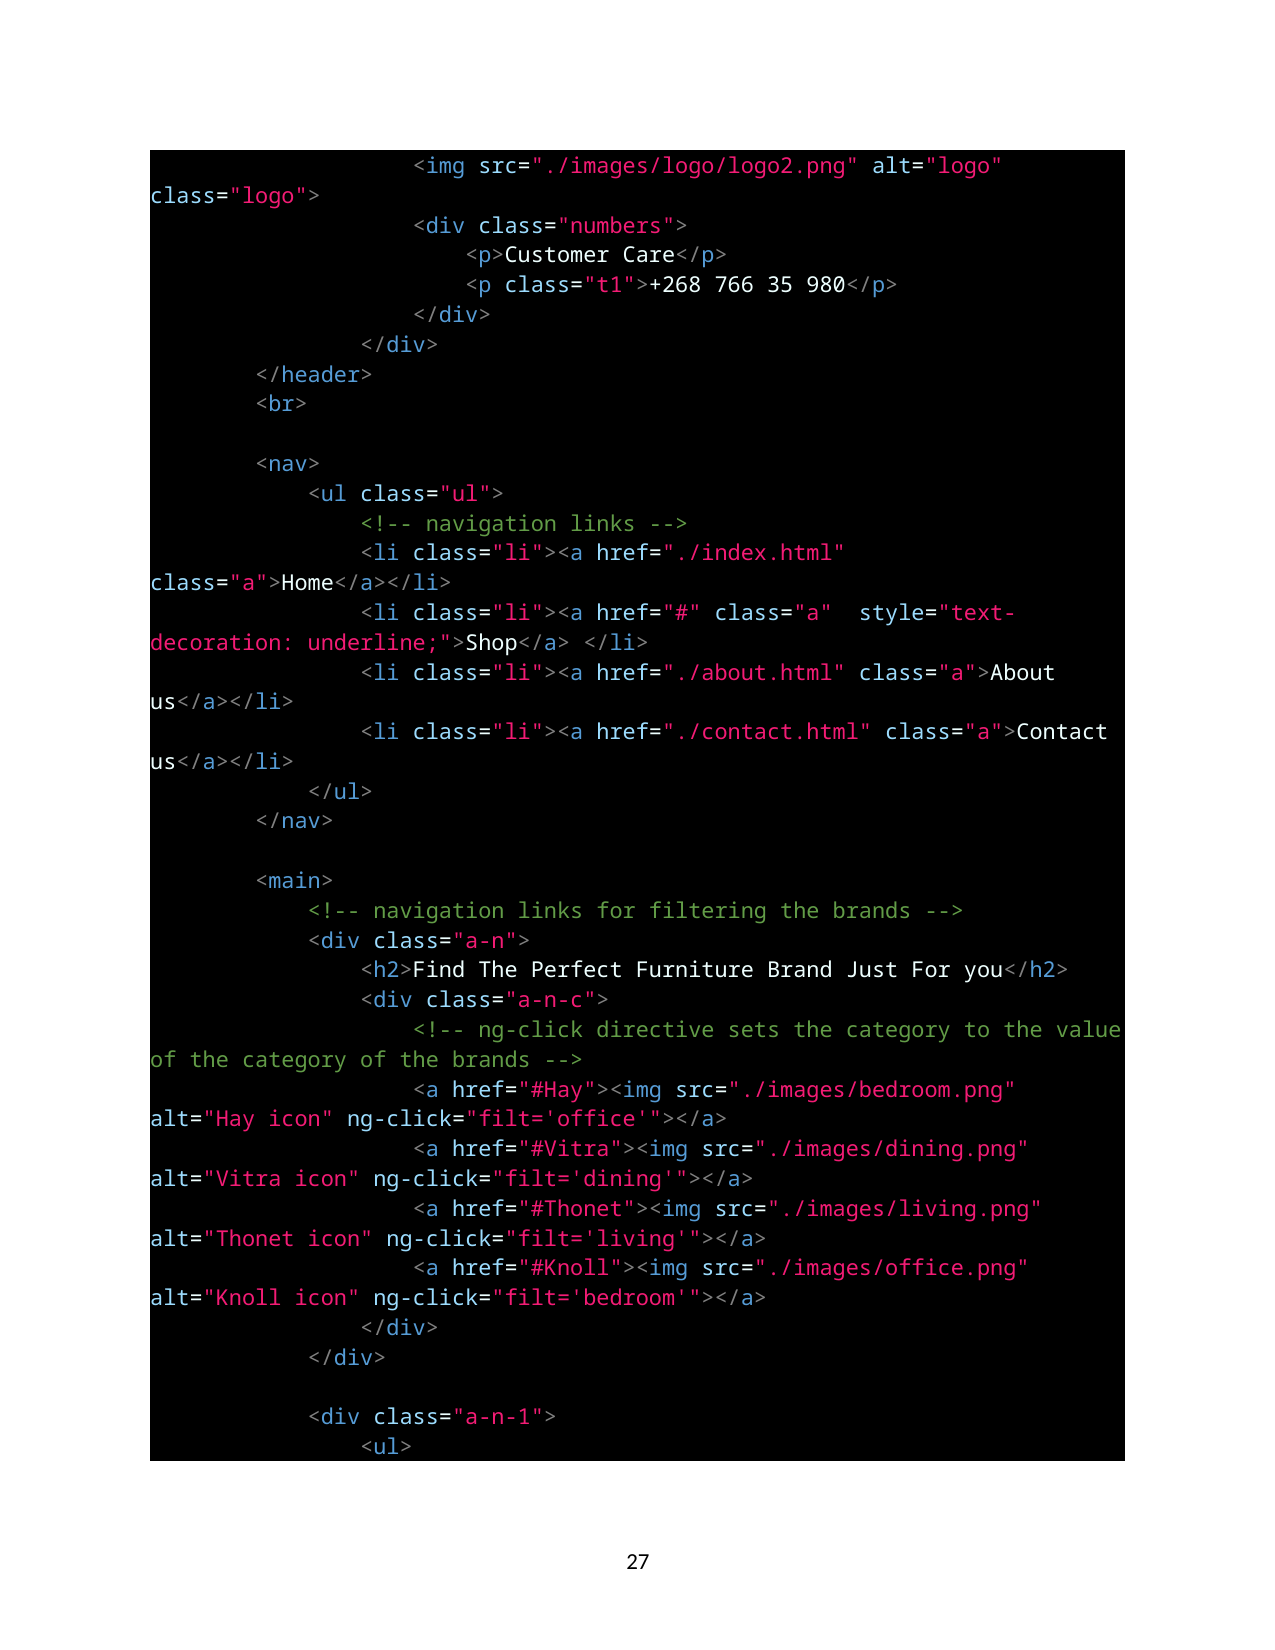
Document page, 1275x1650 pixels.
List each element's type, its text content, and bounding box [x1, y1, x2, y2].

text <ul class="ul"> [150, 478, 1125, 507]
text </ul> [150, 776, 1125, 805]
text <main> [150, 865, 1125, 895]
text </header> [150, 358, 1125, 388]
text <br> [150, 388, 1125, 418]
text </nav> [150, 805, 1125, 835]
text <div class="a-n-1"> [150, 1401, 1125, 1431]
text <!-- ng-click directive sets the category to the value of the category of the brands --> [150, 1014, 1125, 1073]
text </div> [150, 329, 1125, 358]
text <a href="#Knoll"><img src="./images/office.png" alt="Knoll icon" ng-click="filt='bedroom'"></a> [150, 1252, 1125, 1312]
text <img src="./images/logo/logo2.png" alt="logo" class="logo"> [150, 150, 1125, 209]
text </div> [150, 299, 1125, 329]
text <li class="li"><a href="./index.html" class="a">Home</a></li> [150, 537, 1125, 597]
text <div class="numbers"> [150, 209, 1125, 239]
text <ul> [150, 1431, 1125, 1461]
text <h2>Find The Perfect Furniture Brand Just For you</h2> [150, 954, 1125, 984]
text <li class="li"><a href="#" class="a" style="text-decoration: underline;">Shop</a> </li> [150, 597, 1125, 656]
text <a href="#Hay"><img src="./images/bedroom.png" alt="Hay icon" ng-click="filt='office'"></a> [150, 1073, 1125, 1133]
text <a href="#Thonet"><img src="./images/living.png" alt="Thonet icon" ng-click="filt='living'"></a> [150, 1193, 1125, 1252]
text <p>Customer Care</p> [150, 239, 1125, 269]
text <!-- navigation links --> [150, 507, 1125, 537]
text </div> [150, 1342, 1125, 1371]
text <li class="li"><a href="./contact.html" class="a">Contact us</a></li> [150, 716, 1125, 776]
text <div class="a-n-c"> [150, 984, 1125, 1014]
text <p class="t1">+268 766 35 980</p> [150, 269, 1125, 299]
text <li class="li"><a href="./about.html" class="a">About us</a></li> [150, 656, 1125, 716]
text <nav> [150, 448, 1125, 478]
text <a href="#Vitra"><img src="./images/dining.png" alt="Vitra icon" ng-click="filt='dining'"></a> [150, 1133, 1125, 1193]
text <div class="a-n"> [150, 924, 1125, 954]
text <!-- navigation links for filtering the brands --> [150, 895, 1125, 924]
text </div> [150, 1312, 1125, 1342]
